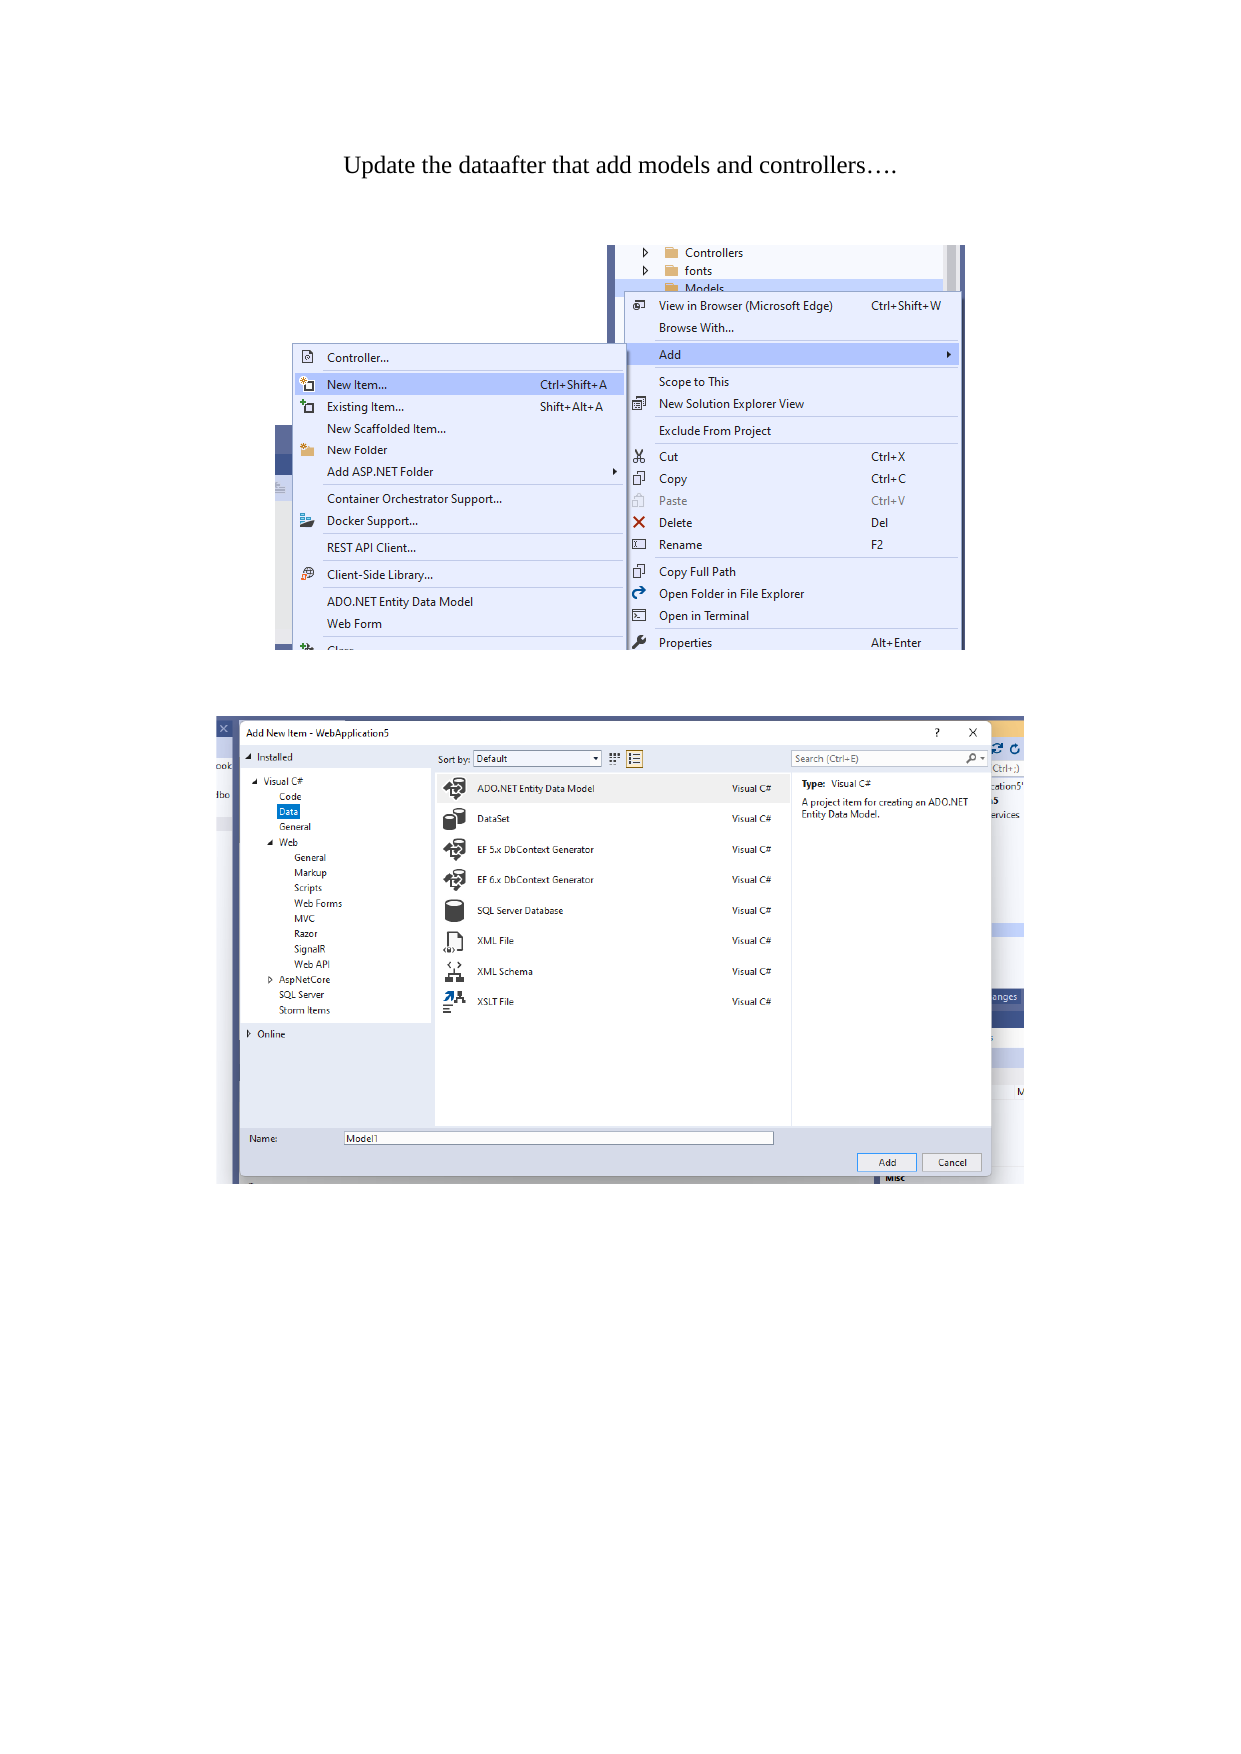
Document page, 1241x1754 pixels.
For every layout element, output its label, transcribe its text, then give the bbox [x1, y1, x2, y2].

text Update the dataafter that add models and controllers…. [150, 150, 1090, 179]
picture [216, 716, 1024, 1184]
picture [275, 245, 965, 650]
